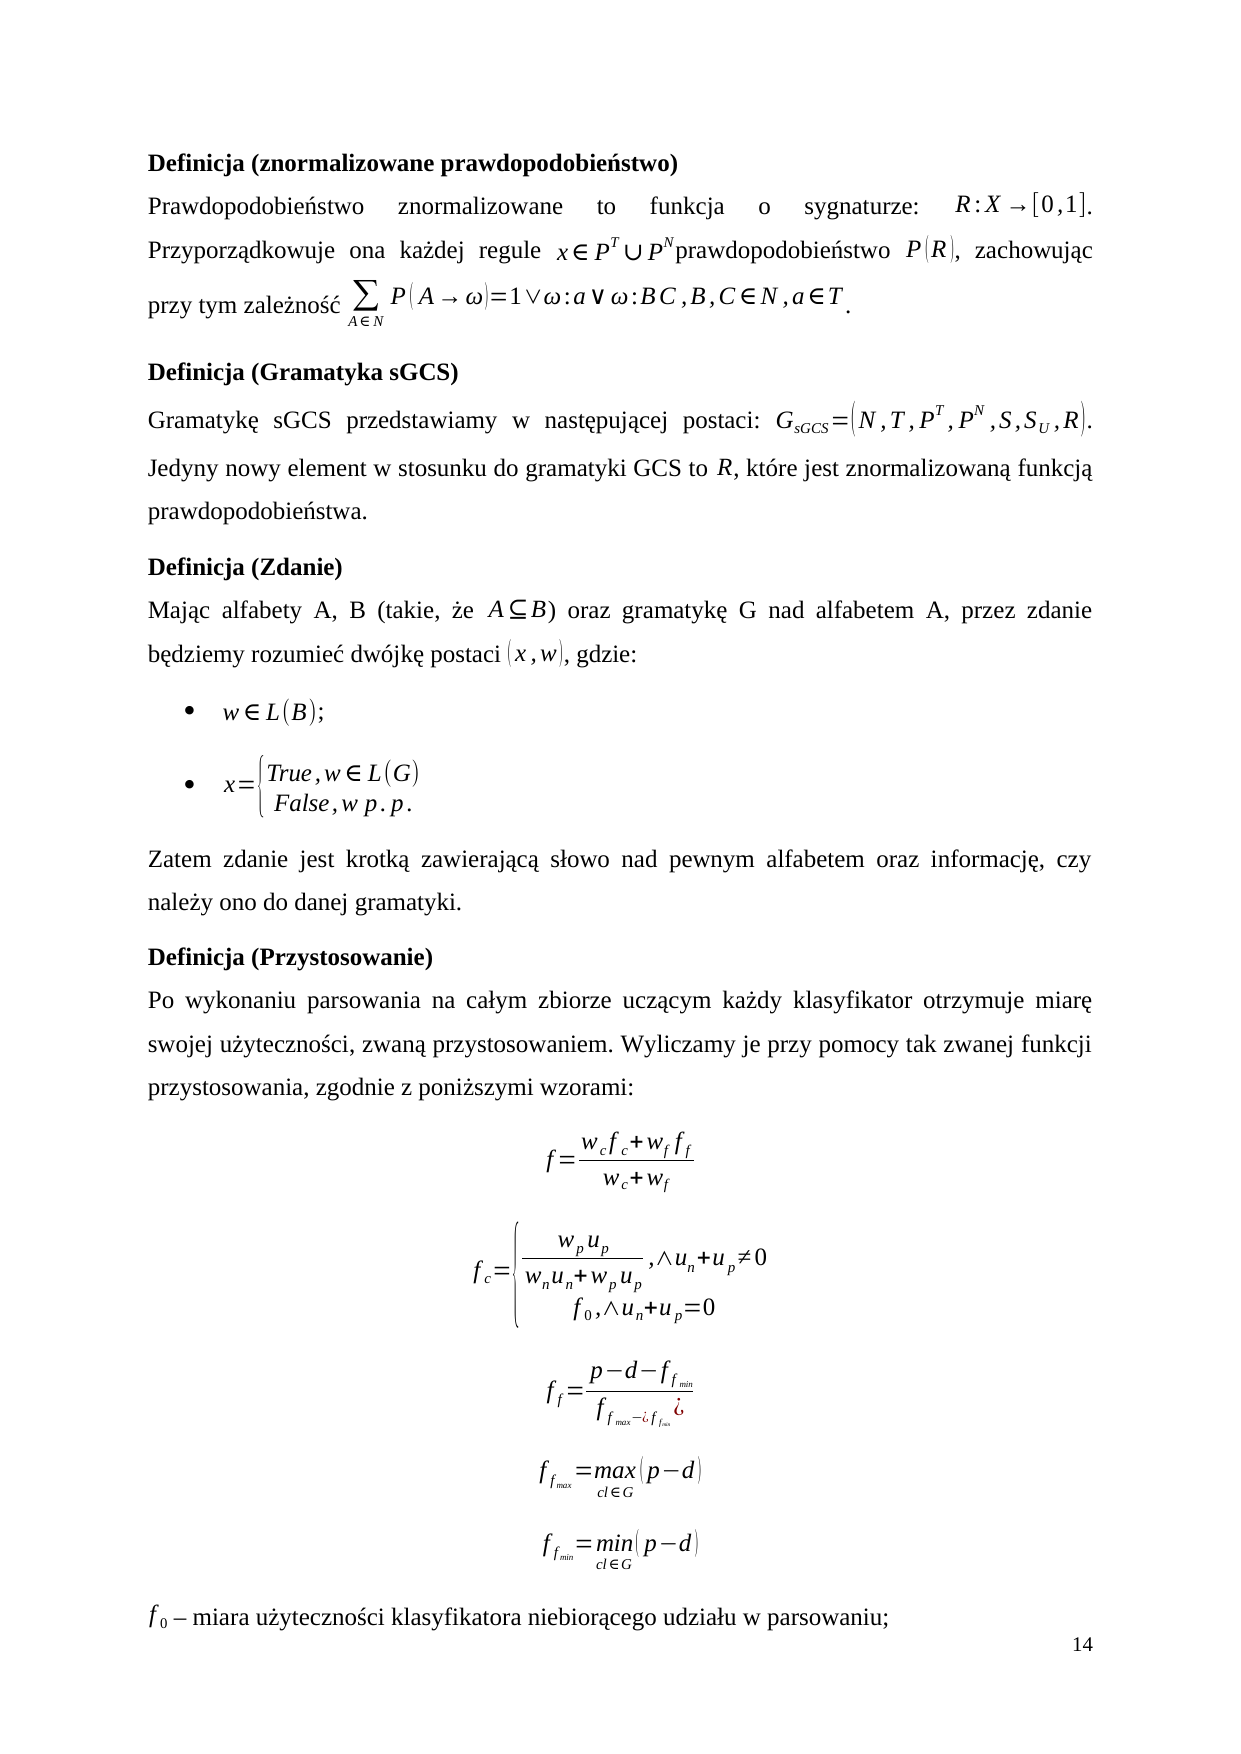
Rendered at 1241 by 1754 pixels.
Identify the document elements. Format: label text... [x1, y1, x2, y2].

text Definicja (Gramatyka sGCS) [148, 357, 1093, 386]
text Definicja (Przystosowanie) [148, 942, 1093, 971]
text Prawdopodobieństwo znormalizowane to funkcja o sygnaturze: . Przyporządkowuje ona każdej regule prawdopodobieństwo , zachowując przy tym zależność . [148, 191, 1093, 330]
text Definicja (znormalizowane prawdopodobieństwo) [148, 148, 1093, 176]
text Po wykonaniu parsowania na całym zbiorze uczącym każdy klasyfikator otrzymuje miarę swojej użyteczności, zwaną przystosowaniem. Wyliczamy je przy pomocy tak zwanej funkcji przystosowania, zgodnie z poniższymi wzorami: [148, 986, 1093, 1101]
text Zatem zdanie jest krotką zawierającą słowo nad pewnym alfabetem oraz informację, czy należy ono do danej gramatyki. [148, 844, 1093, 916]
text – miara użyteczności klasyfikatora niebiorącego udziału w parsowaniu; [148, 1600, 1093, 1632]
list ; [185, 696, 1093, 728]
text Mając alfabety A, B (takie, że ) oraz gramatykę G nad alfabetem A, przez zdanie będziemy rozumieć dwójkę postaci , gdzie: [148, 595, 1093, 669]
text Definicja (Zdanie) [148, 552, 1093, 581]
text Gramatykę sGCS przedstawiamy w następującej postaci: . Jedyny nowy element w stosunku do gramatyki GCS to , które jest znormalizowaną funkcją prawdopodobieństwa. [148, 400, 1093, 525]
